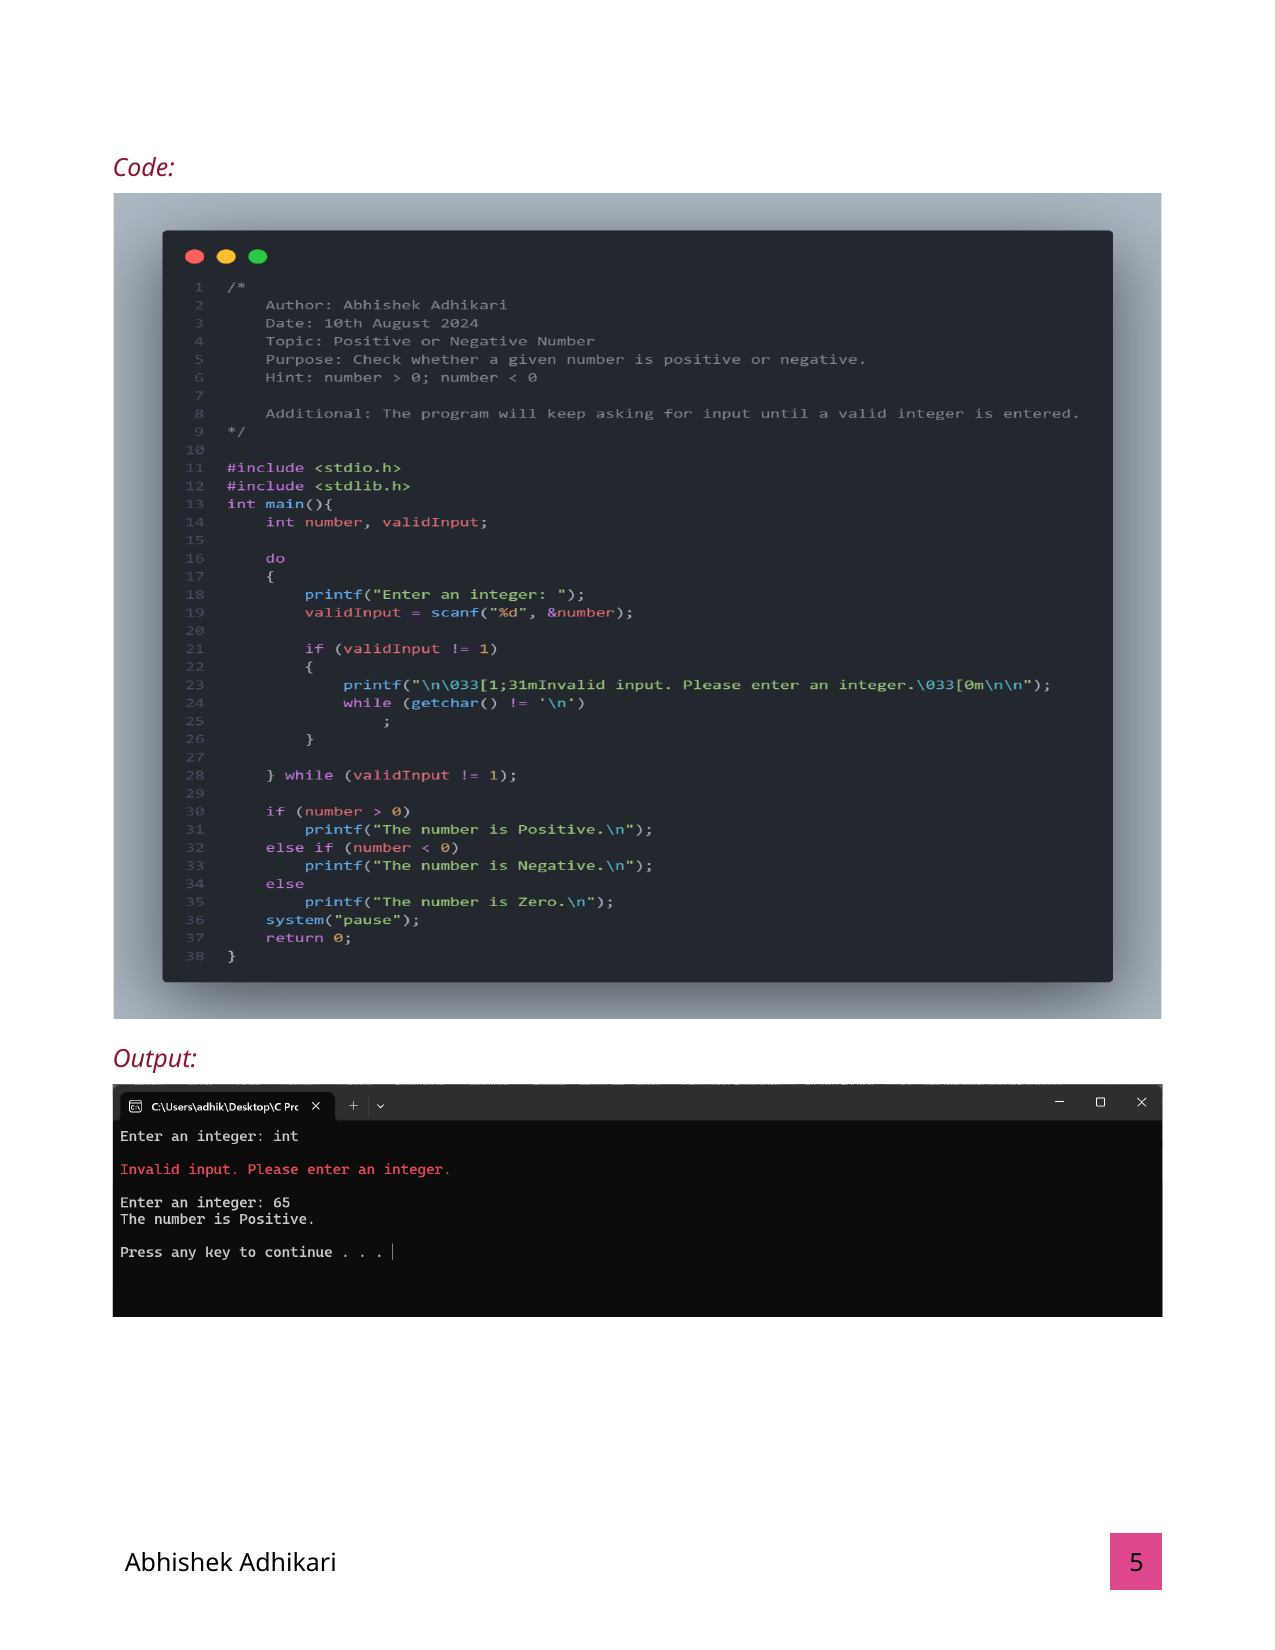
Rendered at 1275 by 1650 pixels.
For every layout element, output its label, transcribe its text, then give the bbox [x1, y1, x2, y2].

picture [112, 1084, 1163, 1317]
subtitle Output: [112, 1041, 1162, 1075]
picture [113, 193, 1162, 1019]
subtitle Code: [112, 150, 1162, 184]
